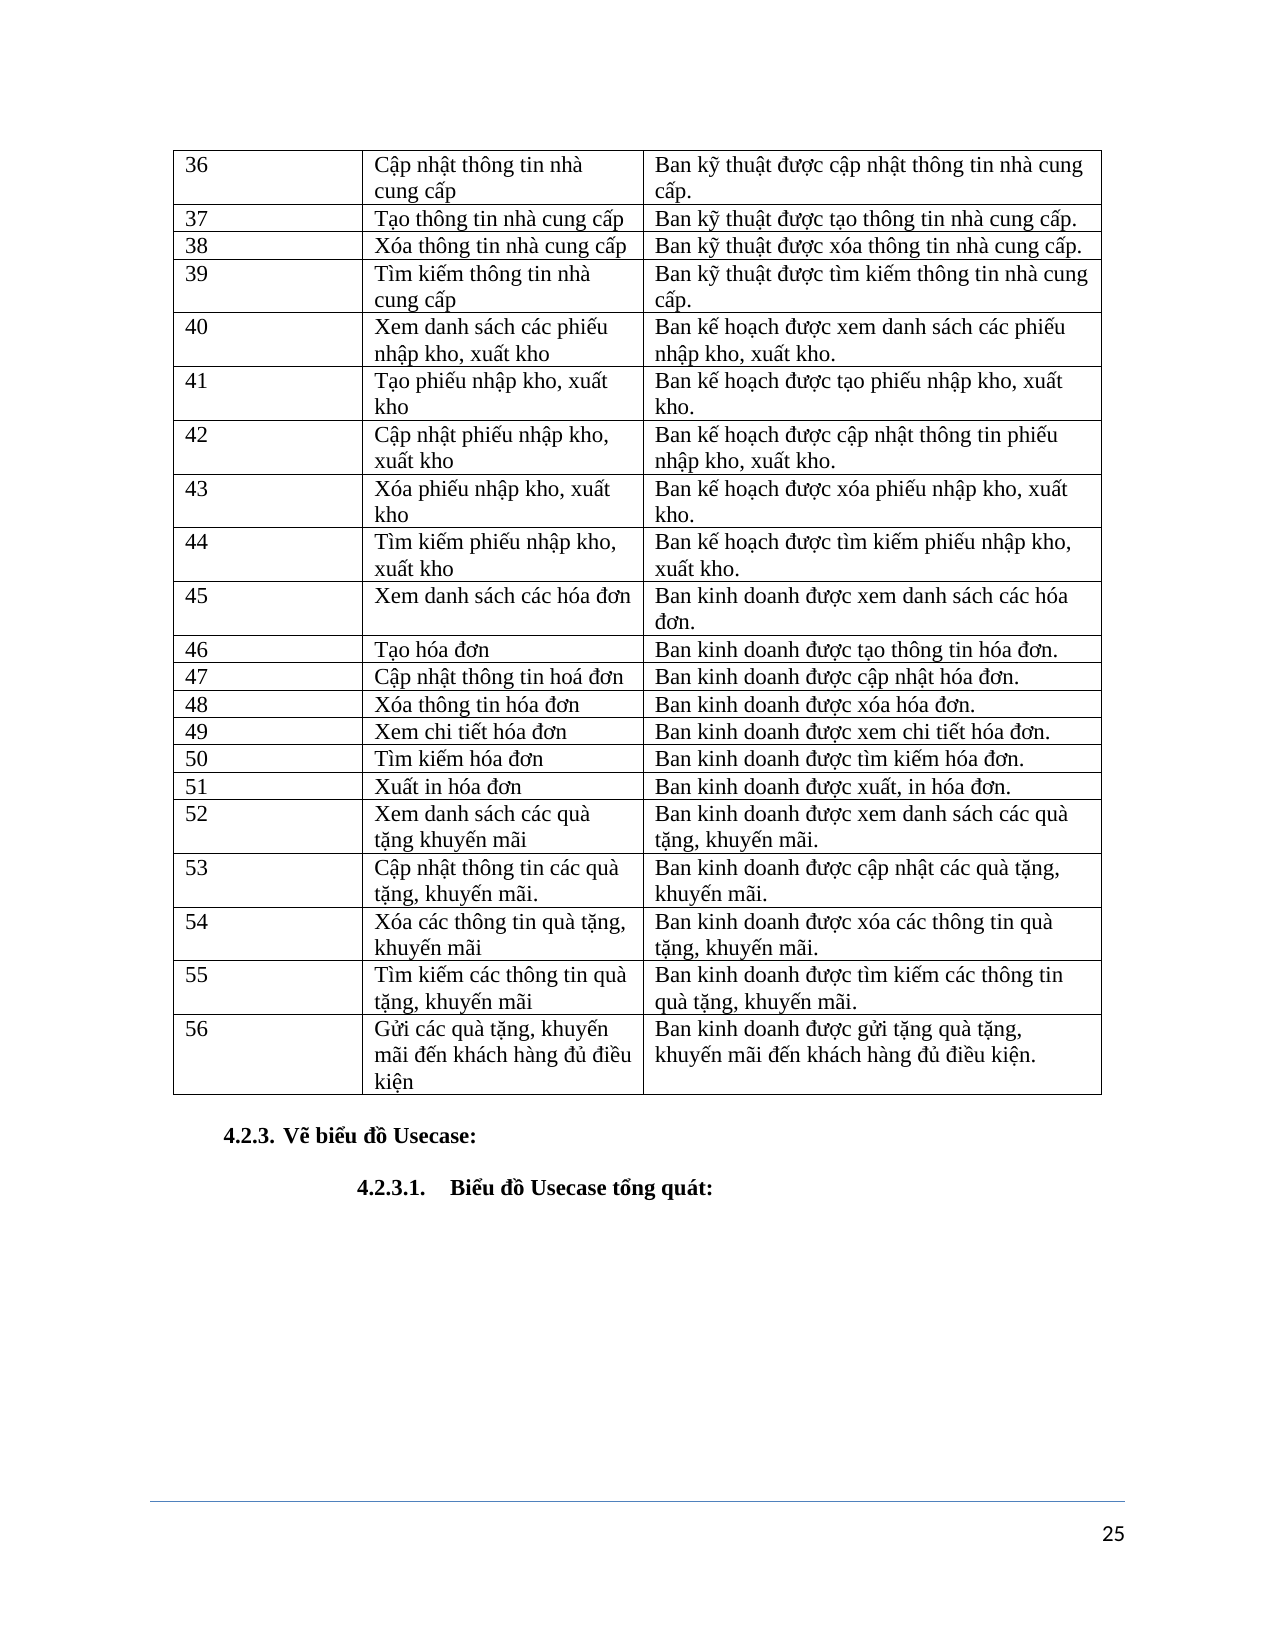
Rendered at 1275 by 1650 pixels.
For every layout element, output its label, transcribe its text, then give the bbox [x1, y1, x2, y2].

table_cell Xem danh sách các phiếu nhập kho, xuất kho [363, 313, 643, 366]
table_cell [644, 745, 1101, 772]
list Biểu đồ Usecase tổng quát: [357, 1174, 1125, 1201]
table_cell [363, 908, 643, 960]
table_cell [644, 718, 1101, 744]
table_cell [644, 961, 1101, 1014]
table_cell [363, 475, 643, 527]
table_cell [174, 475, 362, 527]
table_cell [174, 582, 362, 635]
table_cell Ban kỹ thuật được cập nhật thông tin nhà cung cấp. [644, 151, 1101, 204]
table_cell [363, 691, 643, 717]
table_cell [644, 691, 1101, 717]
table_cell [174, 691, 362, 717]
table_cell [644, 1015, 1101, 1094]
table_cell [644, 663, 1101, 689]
table_cell 36 [174, 151, 362, 204]
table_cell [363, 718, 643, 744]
list Vẽ biểu đồ Usecase: [223, 1122, 1125, 1148]
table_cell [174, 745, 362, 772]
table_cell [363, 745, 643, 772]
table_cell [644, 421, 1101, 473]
table_cell Ban kỹ thuật được tìm kiếm thông tin nhà cung cấp. [644, 260, 1101, 312]
table_cell 38 [174, 232, 362, 258]
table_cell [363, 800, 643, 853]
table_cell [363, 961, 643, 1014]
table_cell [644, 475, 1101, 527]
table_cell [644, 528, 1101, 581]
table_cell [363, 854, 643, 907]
table_cell Tạo phiếu nhập kho, xuất kho [363, 367, 643, 420]
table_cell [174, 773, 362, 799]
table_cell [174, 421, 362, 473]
table_cell Ban kế hoạch được tạo phiếu nhập kho, xuất kho. [644, 367, 1101, 420]
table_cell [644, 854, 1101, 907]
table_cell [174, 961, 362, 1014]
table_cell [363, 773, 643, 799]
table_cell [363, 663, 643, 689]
table_cell 39 [174, 260, 362, 312]
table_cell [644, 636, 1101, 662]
table_cell Xóa thông tin nhà cung cấp [363, 232, 643, 258]
table_cell 37 [174, 205, 362, 231]
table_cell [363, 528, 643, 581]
table_cell Ban kỹ thuật được tạo thông tin nhà cung cấp. [644, 205, 1101, 231]
table_cell Ban kế hoạch được xem danh sách các phiếu nhập kho, xuất kho. [644, 313, 1101, 366]
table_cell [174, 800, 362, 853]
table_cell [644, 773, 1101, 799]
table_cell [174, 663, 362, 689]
table_cell 40 [174, 313, 362, 366]
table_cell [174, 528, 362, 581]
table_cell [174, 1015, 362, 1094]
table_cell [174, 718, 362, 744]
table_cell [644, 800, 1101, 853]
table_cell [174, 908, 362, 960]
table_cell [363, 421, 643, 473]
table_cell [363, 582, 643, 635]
table_cell Ban kỹ thuật được xóa thông tin nhà cung cấp. [644, 232, 1101, 258]
table_cell 41 [174, 367, 362, 420]
table_cell Cập nhật thông tin nhà cung cấp [363, 151, 643, 204]
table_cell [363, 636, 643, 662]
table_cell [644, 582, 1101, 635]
table_cell Tạo thông tin nhà cung cấp [363, 205, 643, 231]
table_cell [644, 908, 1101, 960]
table_cell Tìm kiếm thông tin nhà cung cấp [363, 260, 643, 312]
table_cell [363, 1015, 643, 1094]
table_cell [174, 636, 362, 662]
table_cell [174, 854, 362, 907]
